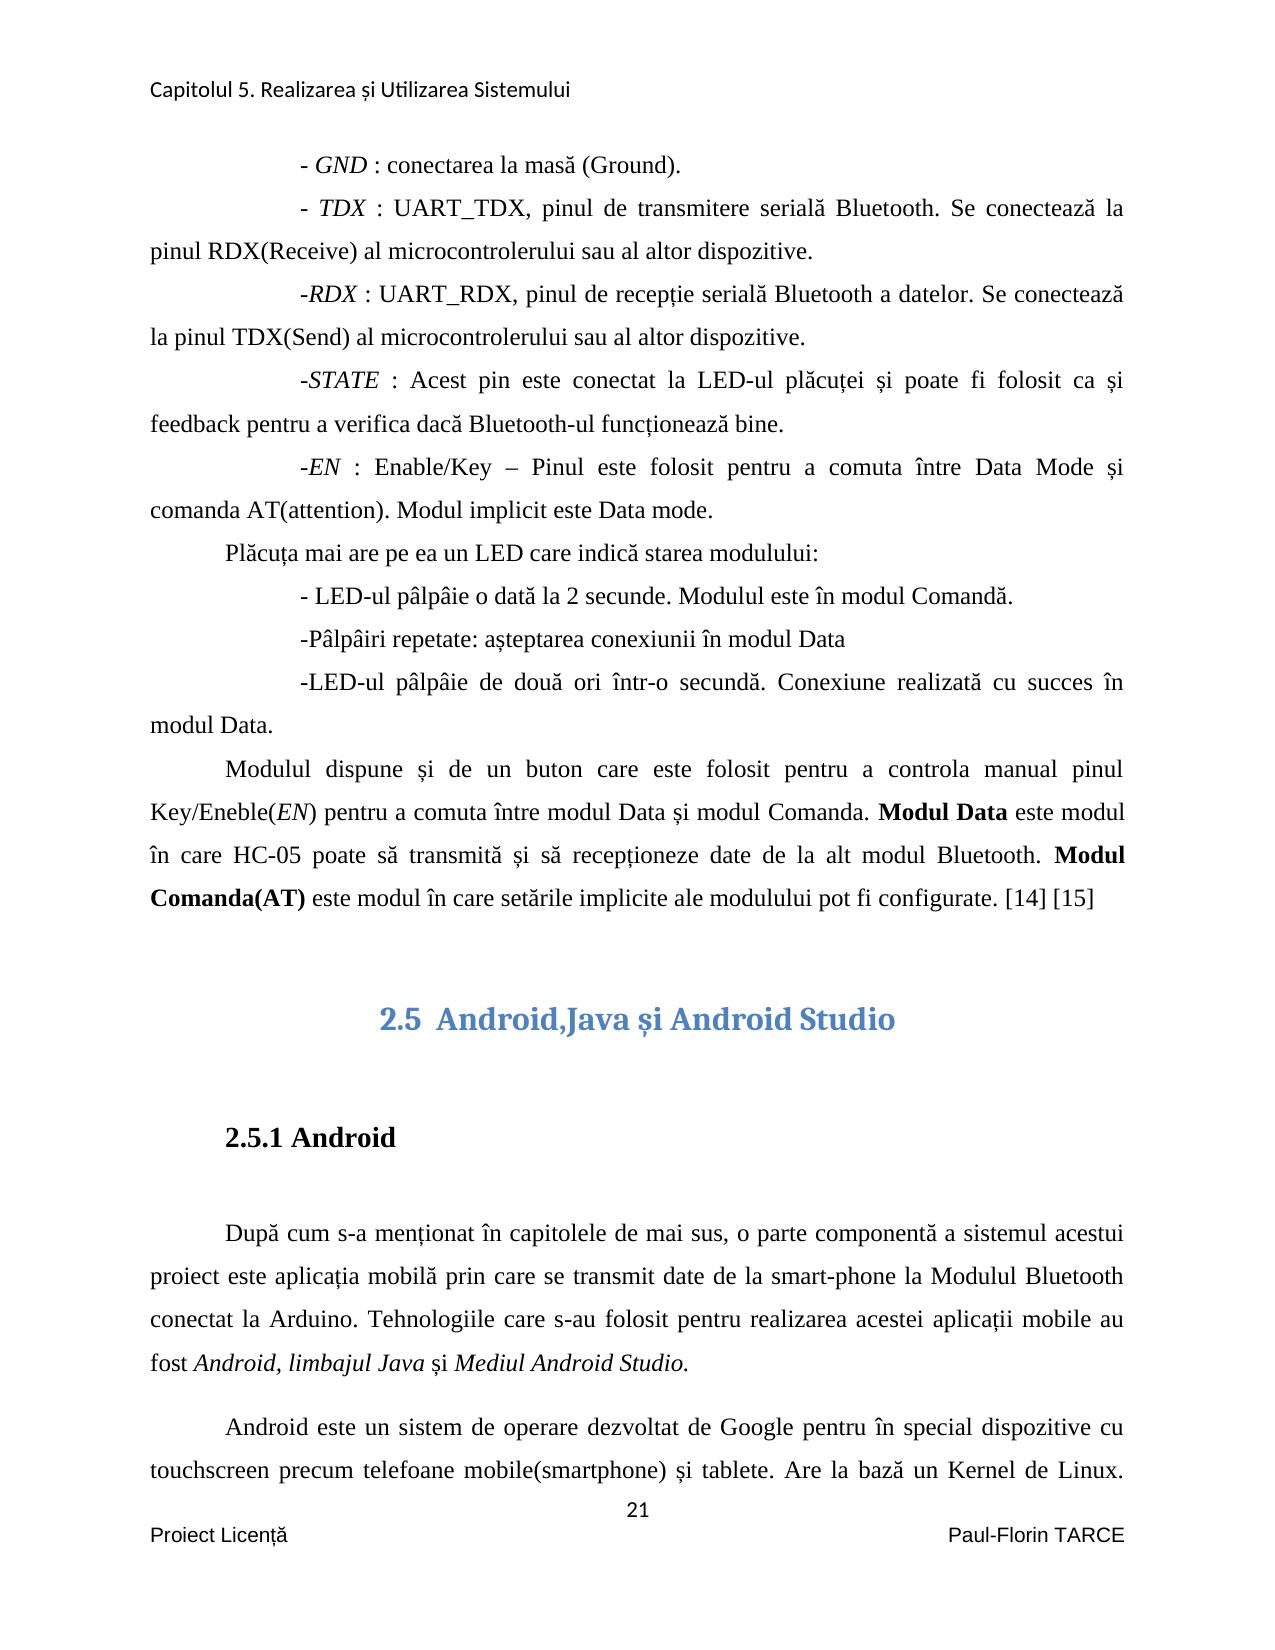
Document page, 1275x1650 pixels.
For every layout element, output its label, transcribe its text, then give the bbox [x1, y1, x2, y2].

subtitle 2.5 Android,Java și Android Studio [150, 1000, 1125, 1038]
text - GND : conectarea la masă (Ground). [150, 150, 1125, 179]
text -RDX : UART_RDX, pinul de recepție serială Bluetooth a datelor. Se conectează la pinul TDX(Send) al microcontrolerului sau al altor dispozitive. [150, 279, 1125, 351]
text -LED-ul pâlpâie de două ori într-o secundă. Conexiune realizată cu succes în modul Data. [150, 667, 1125, 739]
text -EN : Enable/Key – Pinul este folosit pentru a comuta între Data Mode și comanda AT(attention). Modul implicit este Data mode. [150, 452, 1125, 524]
text Modulul dispune și de un buton care este folosit pentru a controla manual pinul Key/Eneble(EN) pentru a comuta între modul Data și modul Comanda. Modul Data este modul în care HC-05 poate să transmită și să recepționeze date de la alt modul Bluetooth. Modul Comanda(AT) este modul în care setările implicite ale modulului pot fi configurate. [14] [15] [150, 754, 1125, 912]
text 2.5.1 Android [150, 1120, 1125, 1192]
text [150, 1412, 1125, 1483]
text - LED-ul pâlpâie o dată la 2 secunde. Modulul este în modul Comandă. [150, 581, 1125, 610]
text - TDX : UART_TDX, pinul de transmitere serială Bluetooth. Se conectează la pinul RDX(Receive) al microcontrolerului sau al altor dispozitive. [150, 193, 1125, 265]
text -STATE : Acest pin este conectat la LED-ul plăcuței și poate fi folosit ca și feedback pentru a verifica dacă Bluetooth-ul funcționează bine. [150, 366, 1125, 437]
text Plăcuța mai are pe ea un LED care indică starea modulului: [150, 538, 1125, 567]
text După cum s-a menționat în capitolele de mai sus, o parte componentă a sistemul acestui proiect este aplicația mobilă prin care se transmit date de la smart-phone la Modulul Bluetooth conectat la Arduino. Tehnologiile care s-au folosit pentru realizarea acestei aplicații mobile au fost Android, limbajul Java și Mediul Android Studio. [150, 1218, 1125, 1376]
text -Pâlpâiri repetate: așteptarea conexiunii în modul Data [150, 624, 1125, 653]
